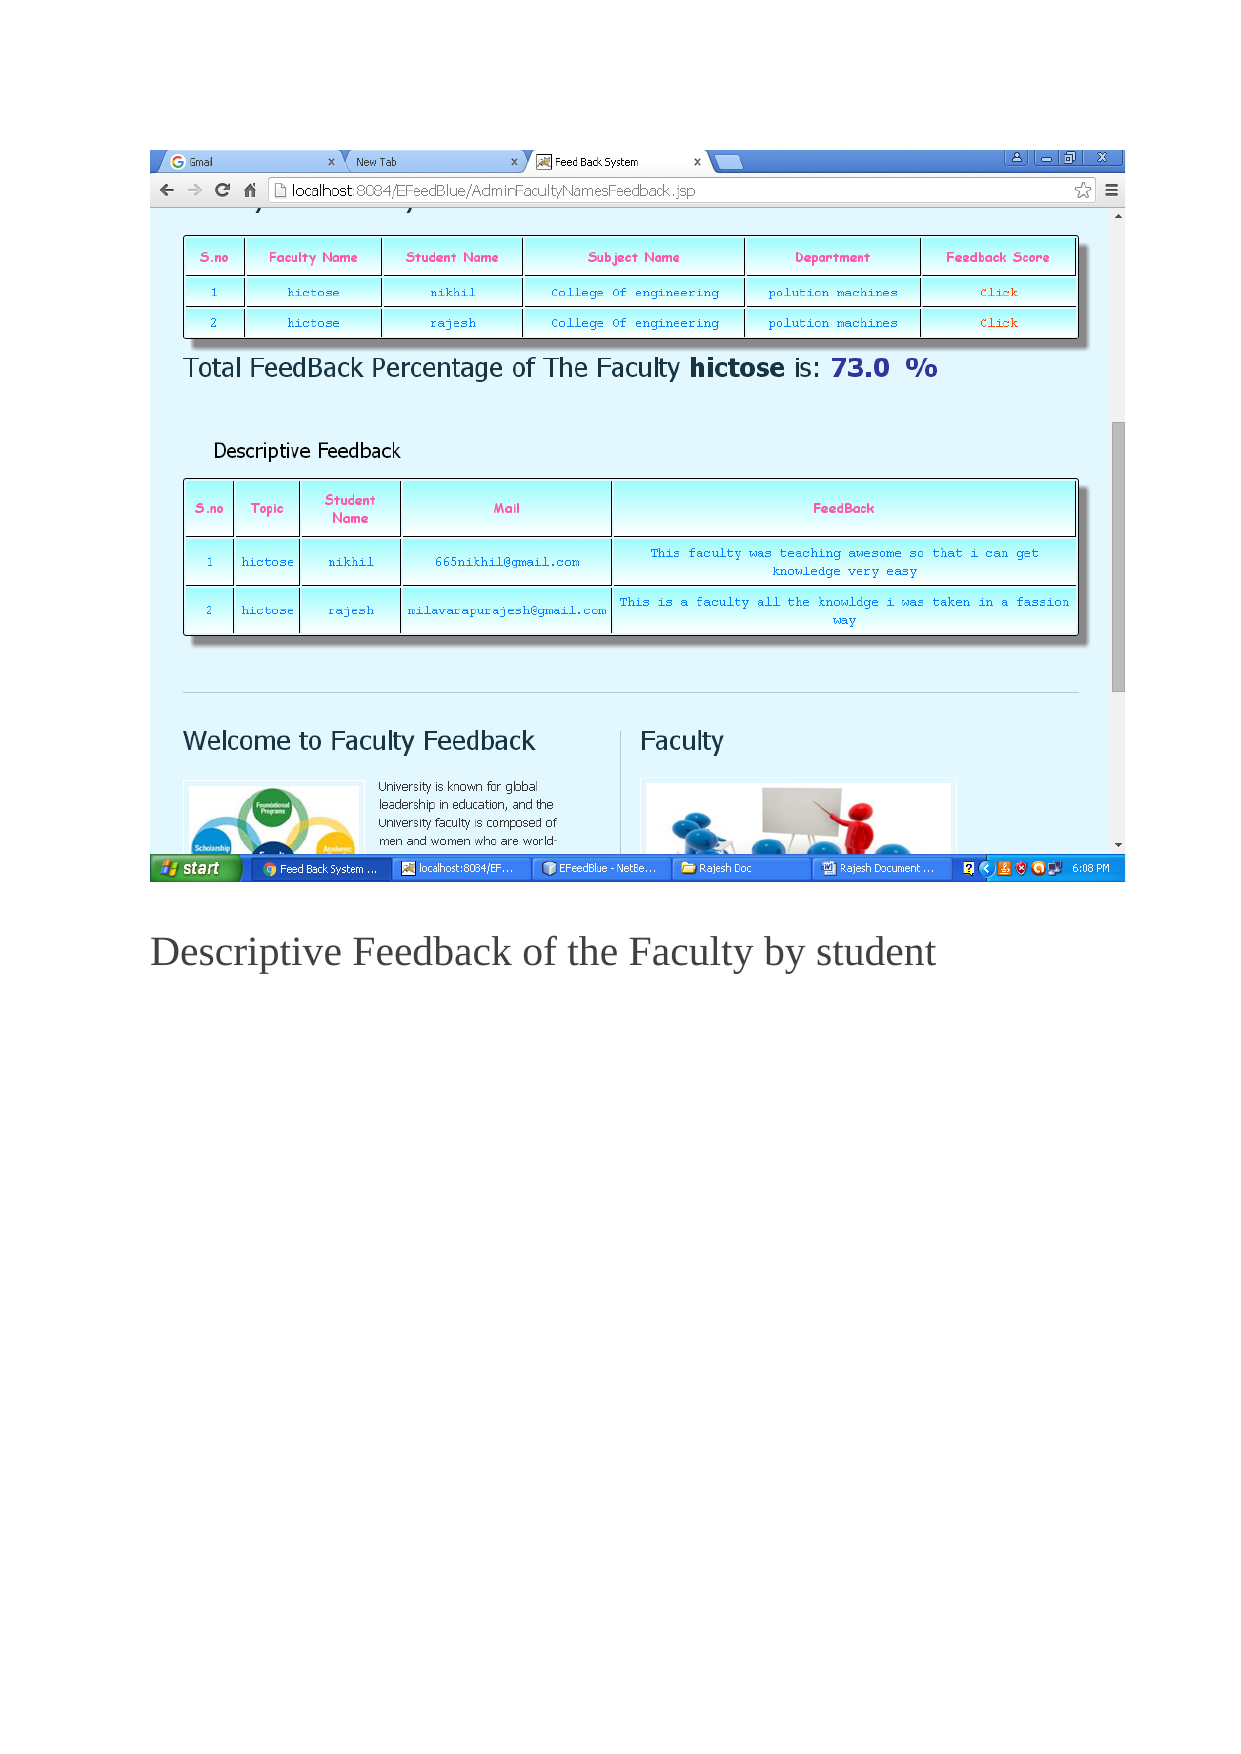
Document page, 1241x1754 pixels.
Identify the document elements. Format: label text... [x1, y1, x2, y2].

picture [150, 150, 1125, 882]
text Descriptive Feedback of the Faculty by student [84, 926, 1090, 974]
